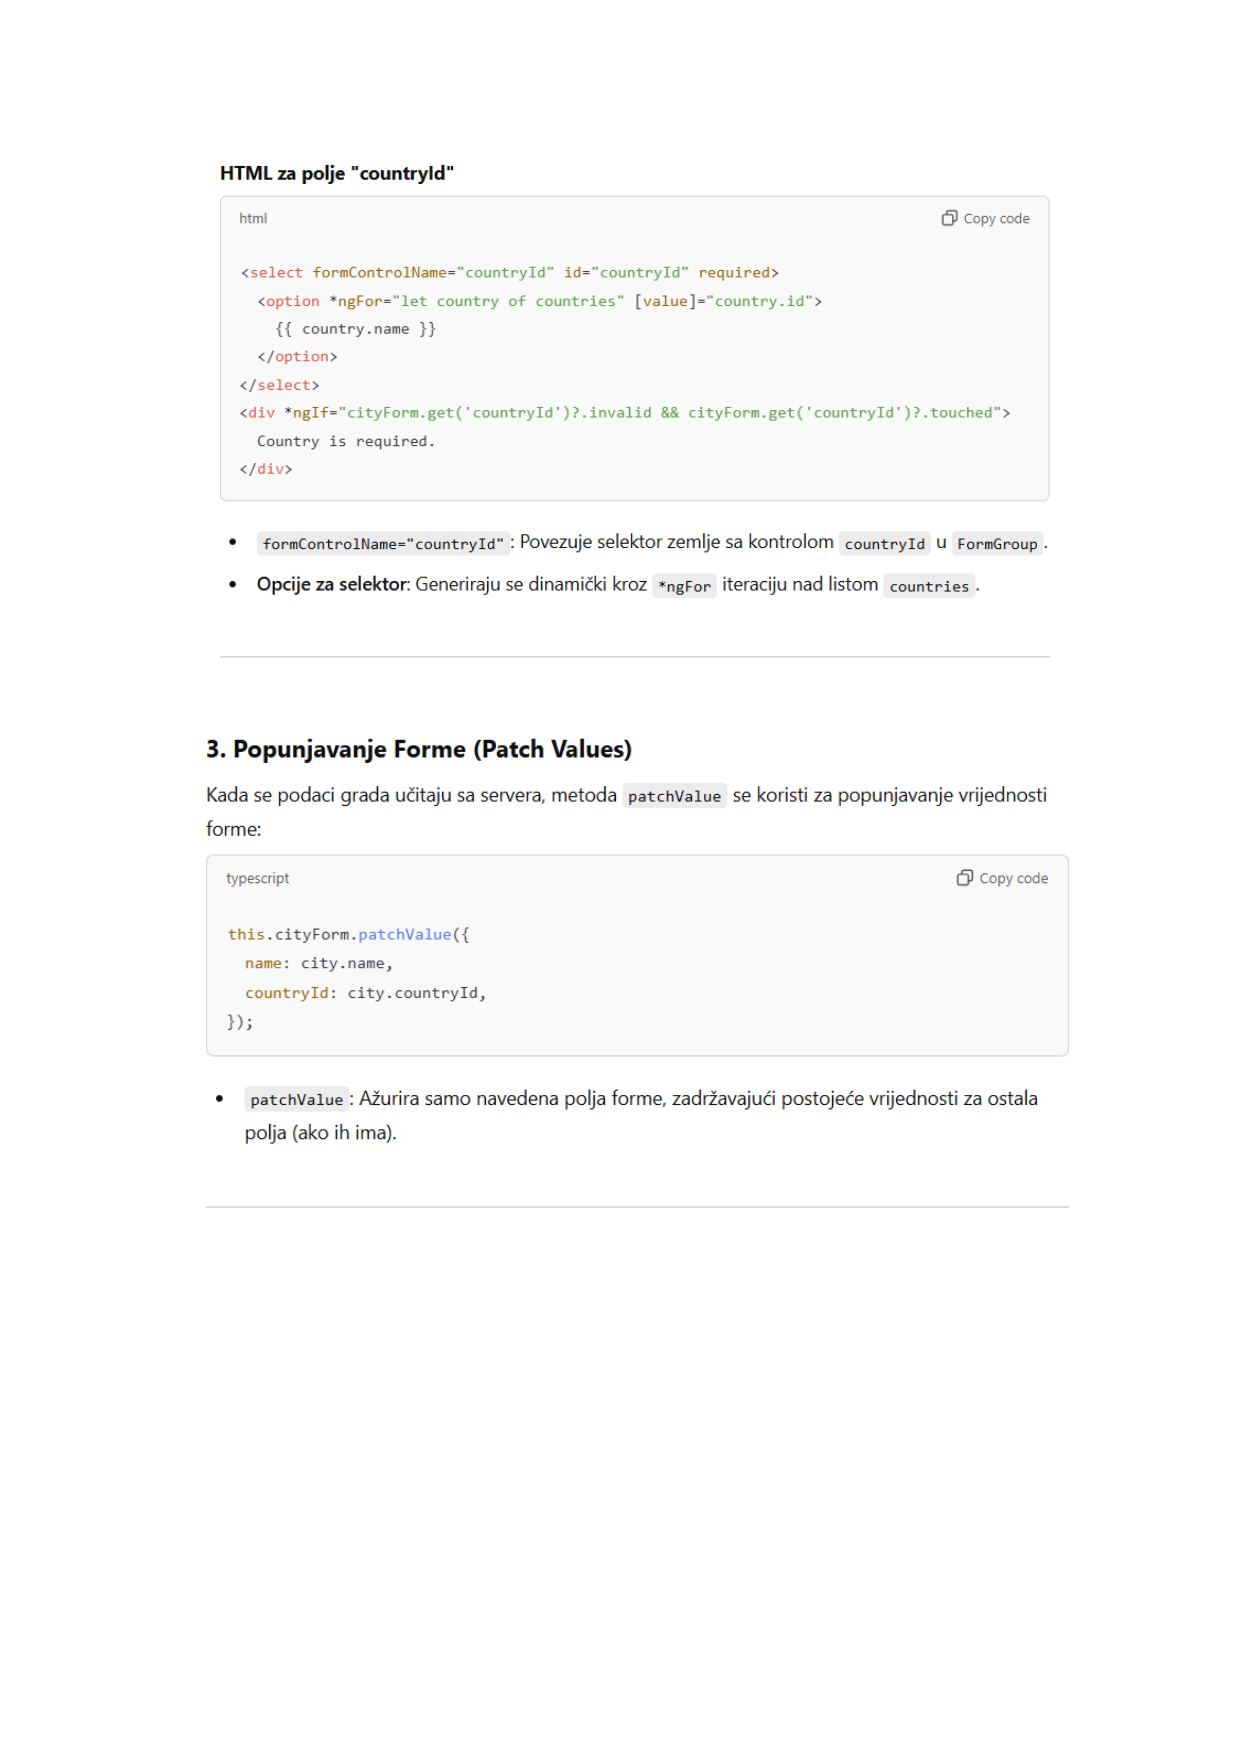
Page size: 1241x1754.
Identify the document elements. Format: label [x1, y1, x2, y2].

picture [150, 150, 1091, 702]
picture [150, 720, 1091, 1243]
